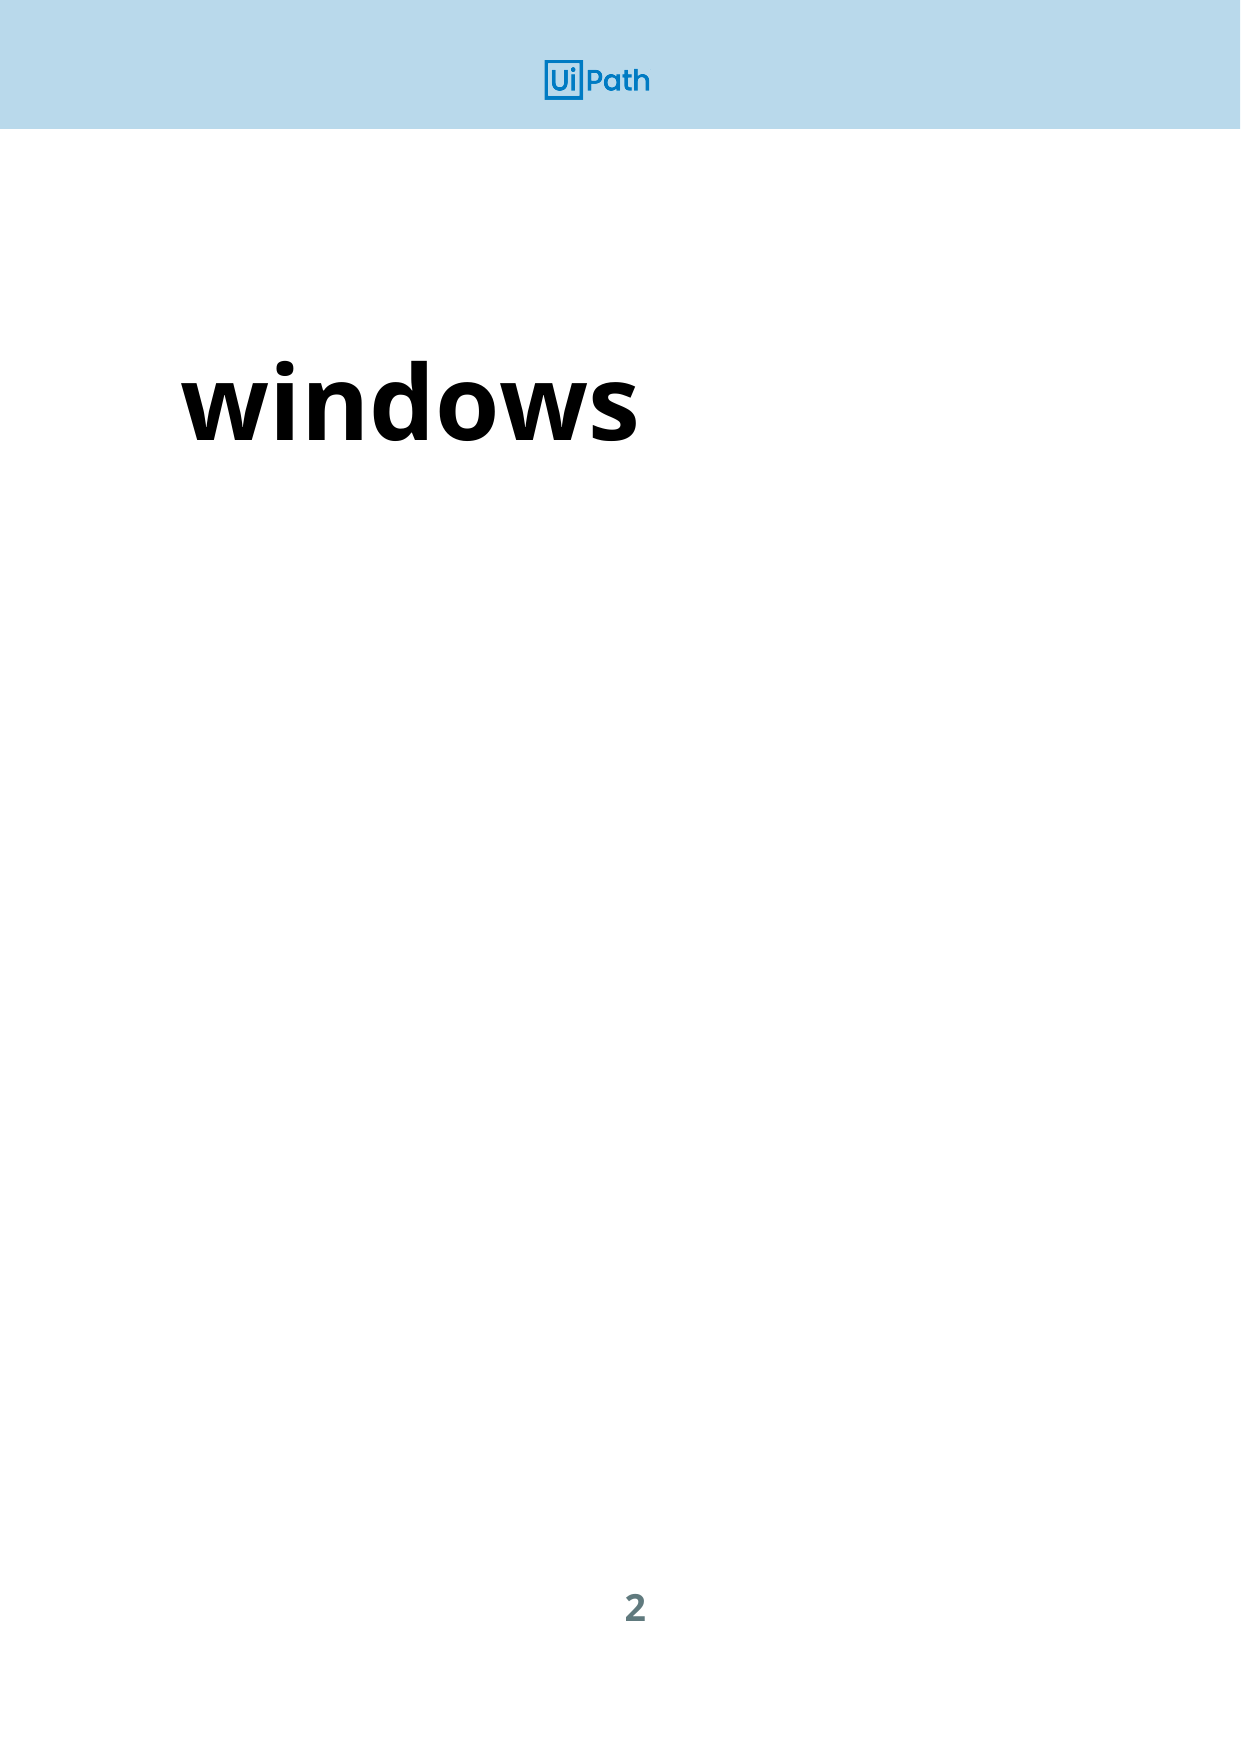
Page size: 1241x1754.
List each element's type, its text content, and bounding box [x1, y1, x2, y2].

picture [544, 60, 651, 100]
text windows [180, 350, 969, 463]
